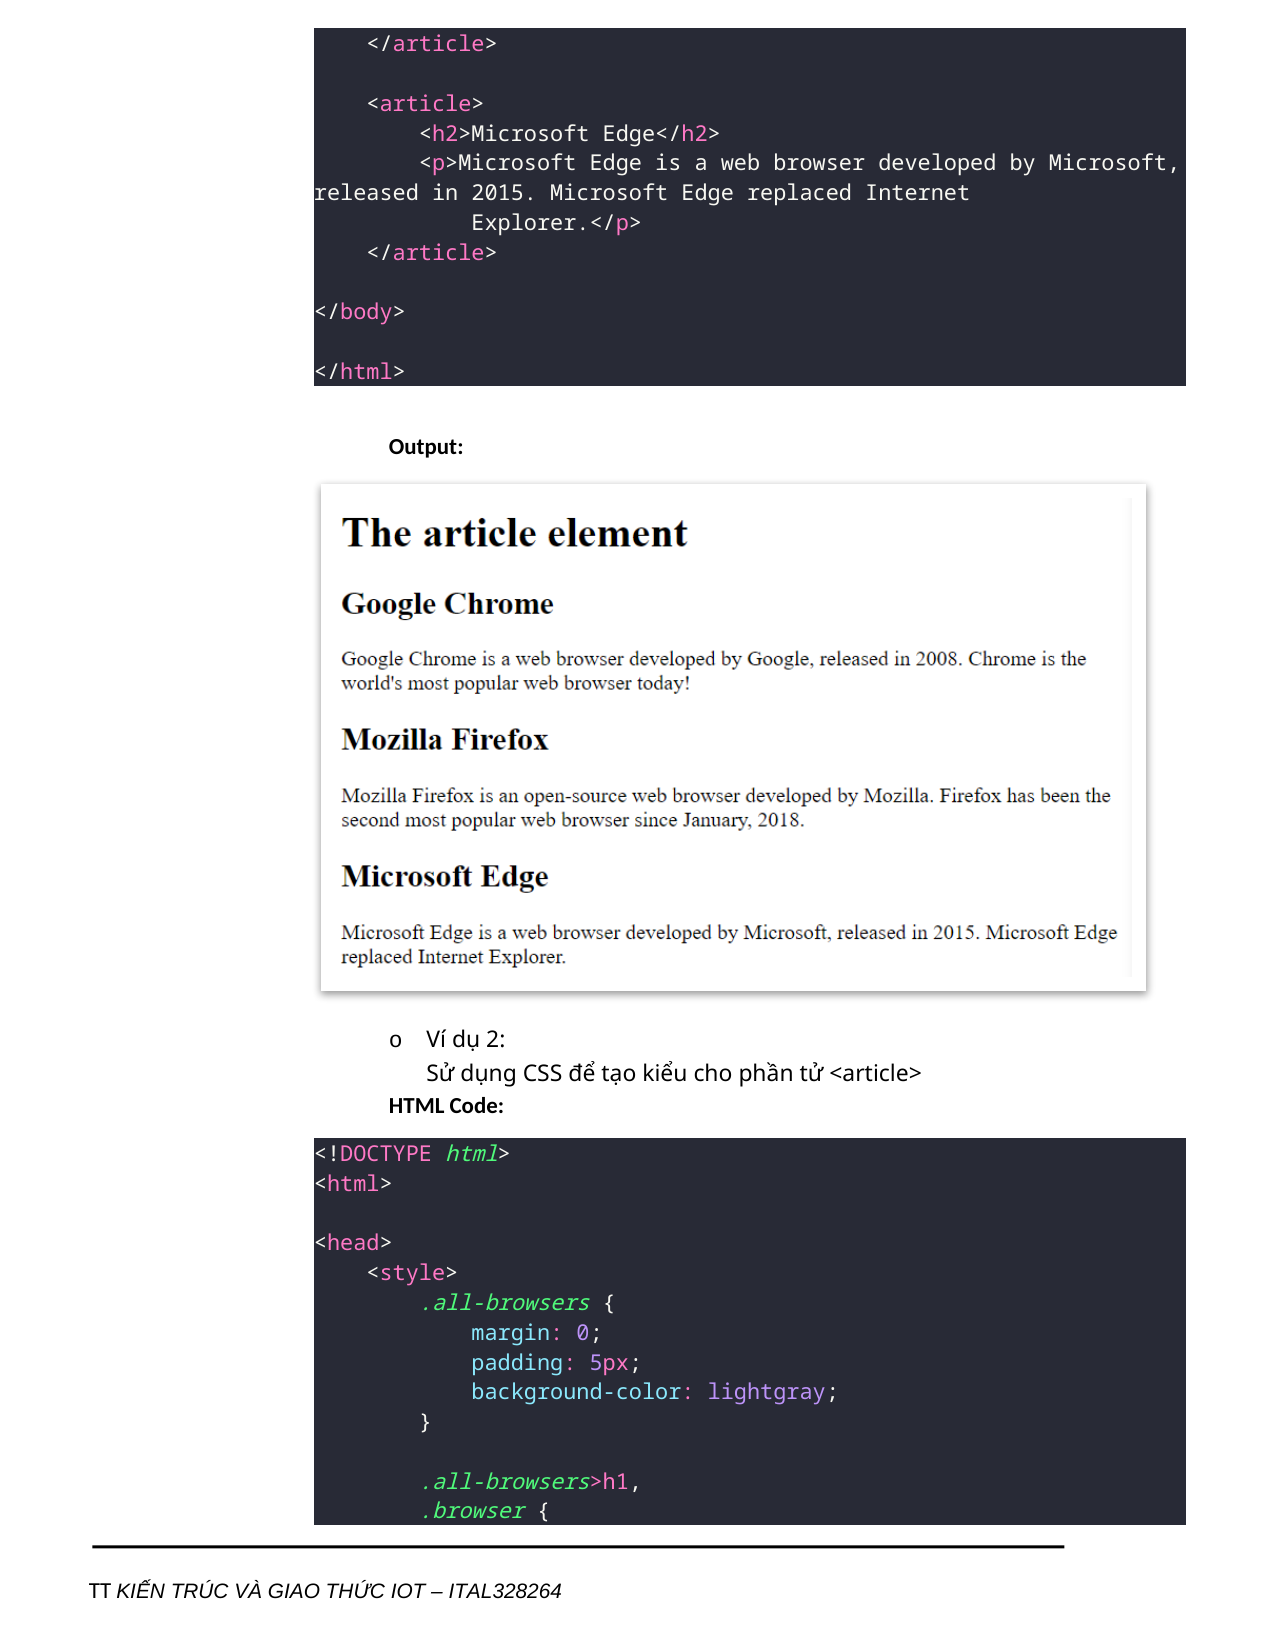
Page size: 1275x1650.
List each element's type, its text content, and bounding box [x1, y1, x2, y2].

picture [336, 498, 1132, 977]
text } [314, 1406, 1186, 1436]
text </article> [314, 237, 1186, 266]
text background-color: lightgray; [314, 1376, 1186, 1406]
text </body> [314, 296, 1186, 326]
text <h2>Microsoft Edge</h2> [314, 117, 1186, 147]
text padding: 5px; [314, 1346, 1186, 1376]
text .browser { [314, 1495, 1186, 1525]
text <!DOCTYPE html> [314, 1138, 1186, 1168]
text margin: 0; [314, 1317, 1186, 1346]
text .all-browsers { [314, 1287, 1186, 1317]
text <p>Microsoft Edge is a web browser developed by Microsoft, released in 2015. Microsoft Edge replaced Internet [314, 147, 1186, 207]
text <head> [314, 1227, 1186, 1257]
text </html> [314, 356, 1186, 386]
subtitle Ví dụ 2: Sử dụng CSS để tạo kiểu cho phần tử <article> [389, 1023, 1186, 1088]
text <style> [314, 1257, 1186, 1287]
text .all-browsers>h1, [314, 1466, 1186, 1495]
text </article> [314, 28, 1186, 58]
text Output: [389, 432, 1186, 461]
text Explorer.</p> [314, 207, 1186, 237]
text <article> [314, 88, 1186, 117]
text HTML Code: [389, 1091, 1186, 1119]
text <html> [314, 1168, 1186, 1197]
